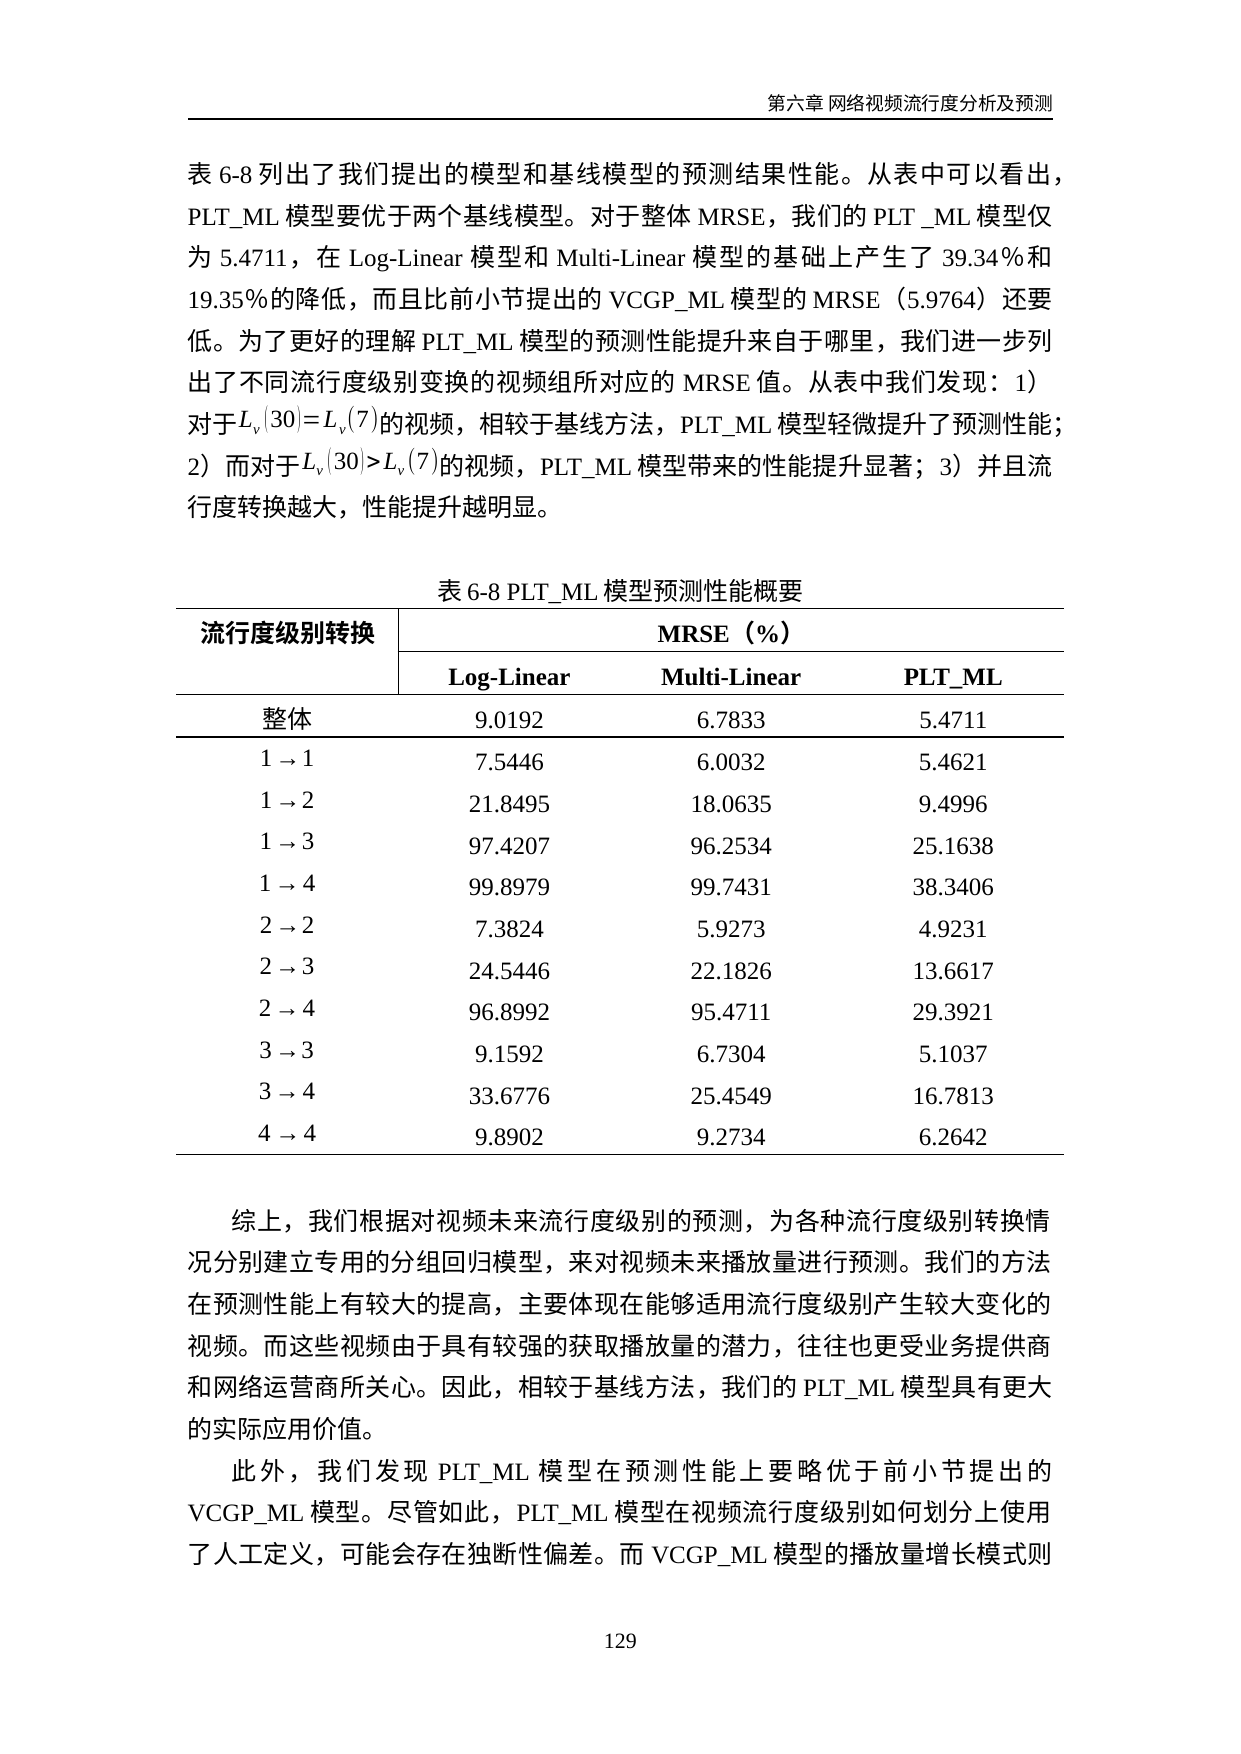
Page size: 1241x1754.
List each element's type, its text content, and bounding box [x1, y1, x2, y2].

table_cell [176, 1113, 398, 1154]
table_cell 9.4996 [842, 779, 1064, 821]
table_cell 6.7833 [620, 695, 842, 736]
table_cell 5.4711 [842, 695, 1064, 736]
table_cell 13.6617 [842, 946, 1064, 987]
table_cell 9.1592 [398, 1029, 620, 1071]
table_cell 6.0032 [620, 738, 842, 779]
table_cell 7.3824 [398, 904, 620, 946]
table_cell [176, 779, 398, 821]
table_cell 6.2642 [842, 1113, 1064, 1154]
table_cell 9.8902 [398, 1113, 620, 1154]
table_cell [176, 904, 398, 946]
table_cell [176, 1029, 398, 1071]
table_cell 整体 [176, 695, 398, 736]
table_cell 96.8992 [398, 988, 620, 1029]
table_cell 6.7304 [620, 1029, 842, 1071]
table_cell 97.4207 [398, 821, 620, 862]
table_cell 99.7431 [620, 863, 842, 904]
table_cell 99.8979 [398, 863, 620, 904]
table_cell 4.9231 [842, 904, 1064, 946]
table_cell [176, 863, 398, 904]
table_cell [176, 988, 398, 1029]
table_cell 24.5446 [398, 946, 620, 987]
text 表6-8 PLT_ML模型预测性能概要 [187, 567, 1053, 608]
table_header MRSE（%） [399, 609, 1064, 651]
table_cell Log-Linear [399, 652, 620, 694]
table_cell 22.1826 [620, 946, 842, 987]
table_header 流行度级别转换 [176, 609, 398, 694]
table_cell 9.0192 [398, 695, 620, 736]
table_cell 21.8495 [398, 779, 620, 821]
table_cell 95.4711 [620, 988, 842, 1029]
table_cell [176, 738, 398, 779]
table_cell 7.5446 [398, 738, 620, 779]
table_cell 5.4621 [842, 738, 1064, 779]
table_cell 5.1037 [842, 1029, 1064, 1071]
table_cell [176, 1071, 398, 1112]
table_cell 25.4549 [620, 1071, 842, 1112]
table_cell 29.3921 [842, 988, 1064, 1029]
table_cell Multi-Linear [620, 652, 842, 694]
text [187, 1447, 1053, 1572]
table_cell 9.2734 [620, 1113, 842, 1154]
table_cell 38.3406 [842, 863, 1064, 904]
table_cell [176, 821, 398, 862]
table_cell 5.9273 [620, 904, 842, 946]
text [187, 150, 1053, 525]
table_cell PLT_ML [842, 652, 1064, 694]
table_cell [176, 946, 398, 987]
table_cell 33.6776 [398, 1071, 620, 1112]
table_cell 25.1638 [842, 821, 1064, 862]
table_cell 96.2534 [620, 821, 842, 862]
text 综上，我们根据对视频未来流行度级别的预测，为各种流行度级别转换情况分别建立专用的分组回归模型，来对视频未来播放量进行预测。我们的方法在预测性能上有较大的提高，主要体现在能够适用流行度级别产生较大变化的视频。而这些视频由于具有较强的获取播放量的潜力，往往也更受业务提供商和网络运营商所关心。因此，相较于基线方法，我们的PLT_ML模型具有更大的实际应用价值。 [187, 1197, 1053, 1447]
table_cell 18.0635 [620, 779, 842, 821]
table_cell 16.7813 [842, 1071, 1064, 1112]
